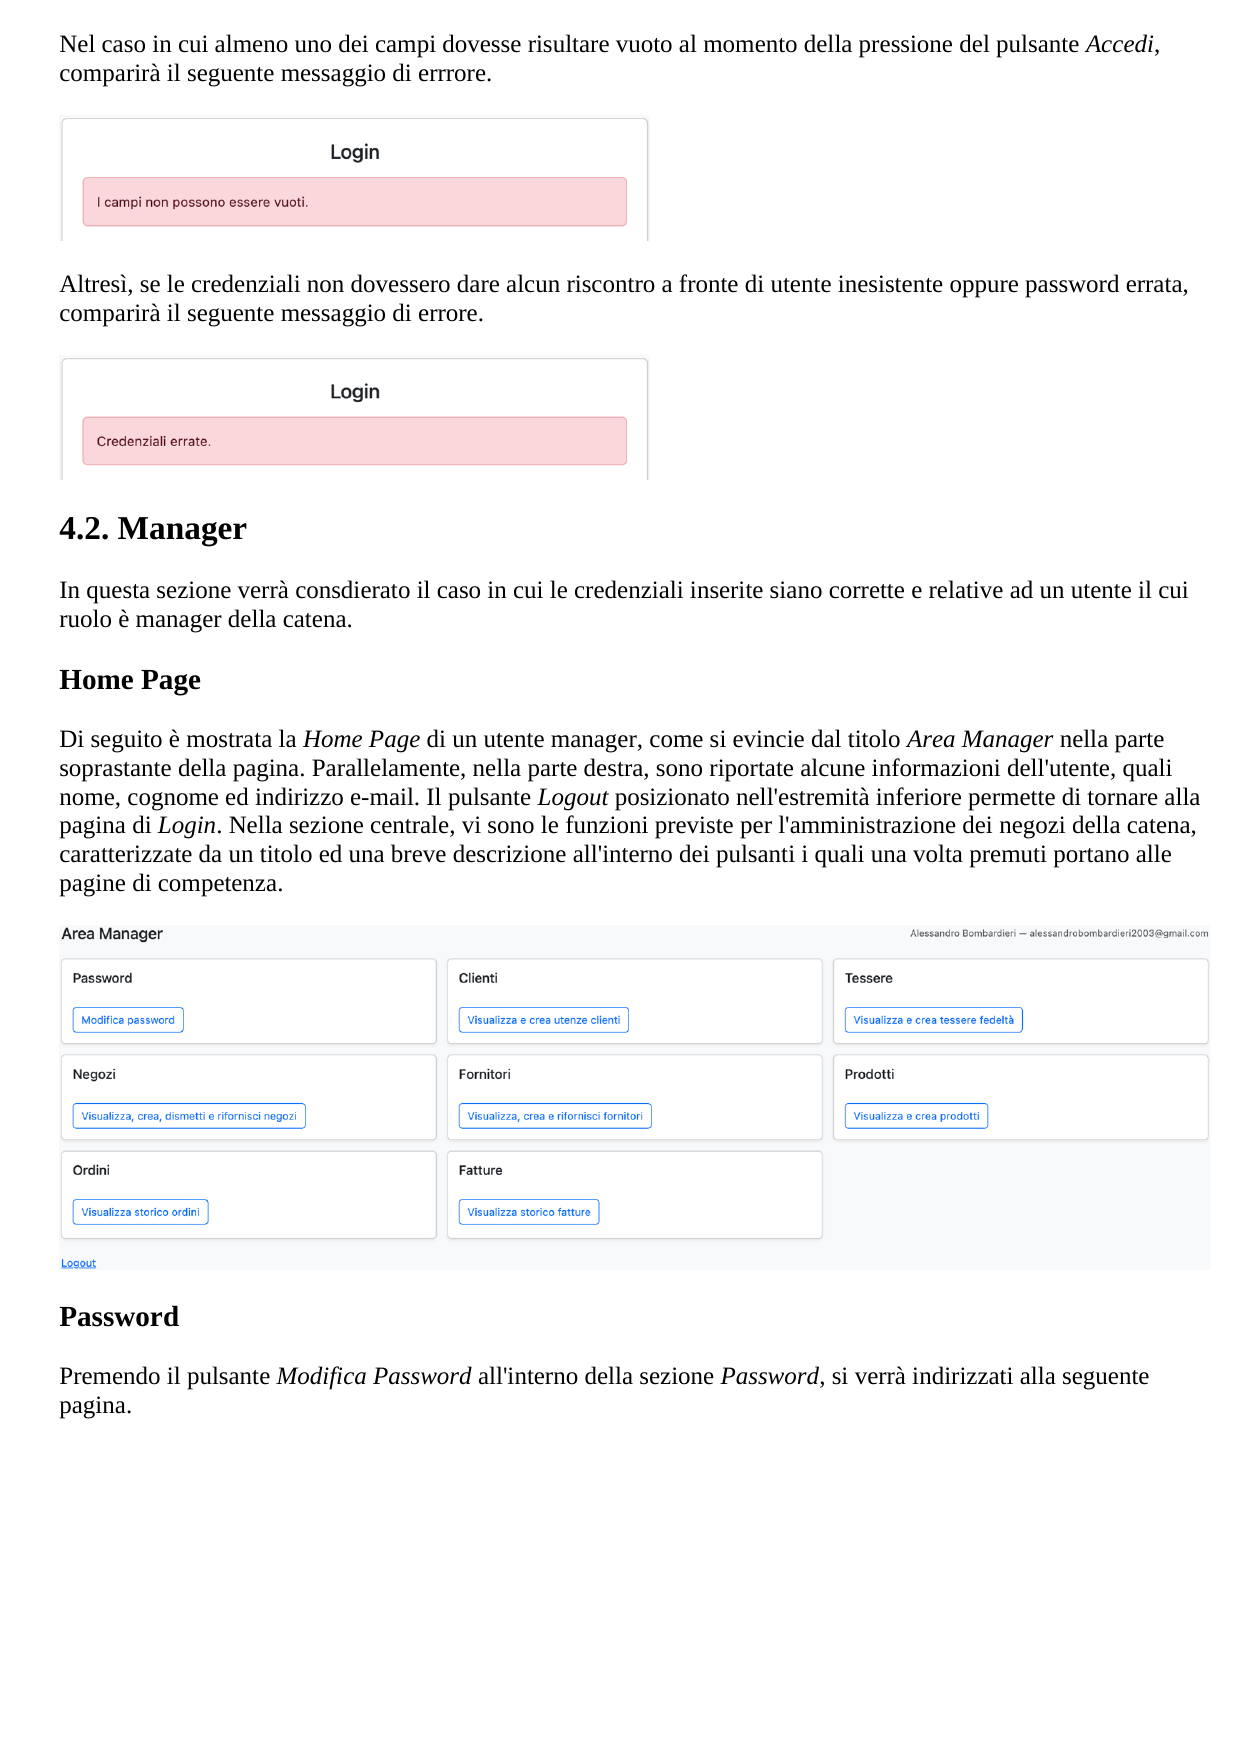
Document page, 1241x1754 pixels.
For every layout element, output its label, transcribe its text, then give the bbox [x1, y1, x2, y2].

text Di seguito è mostrata la Home Page di un utente manager, come si evincie dal titolo Area Manager nella parte soprastante della pagina. Parallelamente, nella parte destra, sono riportate alcune informazioni dell'utente, quali nome, cognome ed indirizzo e-mail. Il pulsante Logout posizionato nell'estremità inferiore permette di tornare alla pagina di Login. Nella sezione centrale, vi sono le funzioni previste per l'amministrazione dei negozi della catena, caratterizzate da un titolo ed una breve descrizione all'interno dei pulsanti i quali una volta premuti portano alle pagine di competenza. [59, 724, 1211, 897]
text Home Page [59, 662, 1211, 695]
picture [59, 115, 650, 241]
picture [59, 355, 650, 480]
text 4.2. Manager [59, 508, 1211, 547]
text Password [59, 1299, 1211, 1332]
text In questa sezione verrà consdierato il caso in cui le credenziali inserite siano corrette e relative ad un utente il cui ruolo è manager della catena. [59, 576, 1211, 633]
text Altresì, se le credenziali non dovessero dare alcun riscontro a fronte di utente inesistente oppure password errata, comparirà il seguente messaggio di errore. [59, 269, 1211, 327]
picture [59, 925, 1211, 1270]
text Nel caso in cui almeno uno dei campi dovesse risultare vuoto al momento della pressione del pulsante Accedi, comparirà il seguente messaggio di errrore. [59, 29, 1211, 87]
text Premendo il pulsante Modifica Password all'interno della sezione Password, si verrà indirizzati alla seguente pagina. [59, 1361, 1211, 1418]
